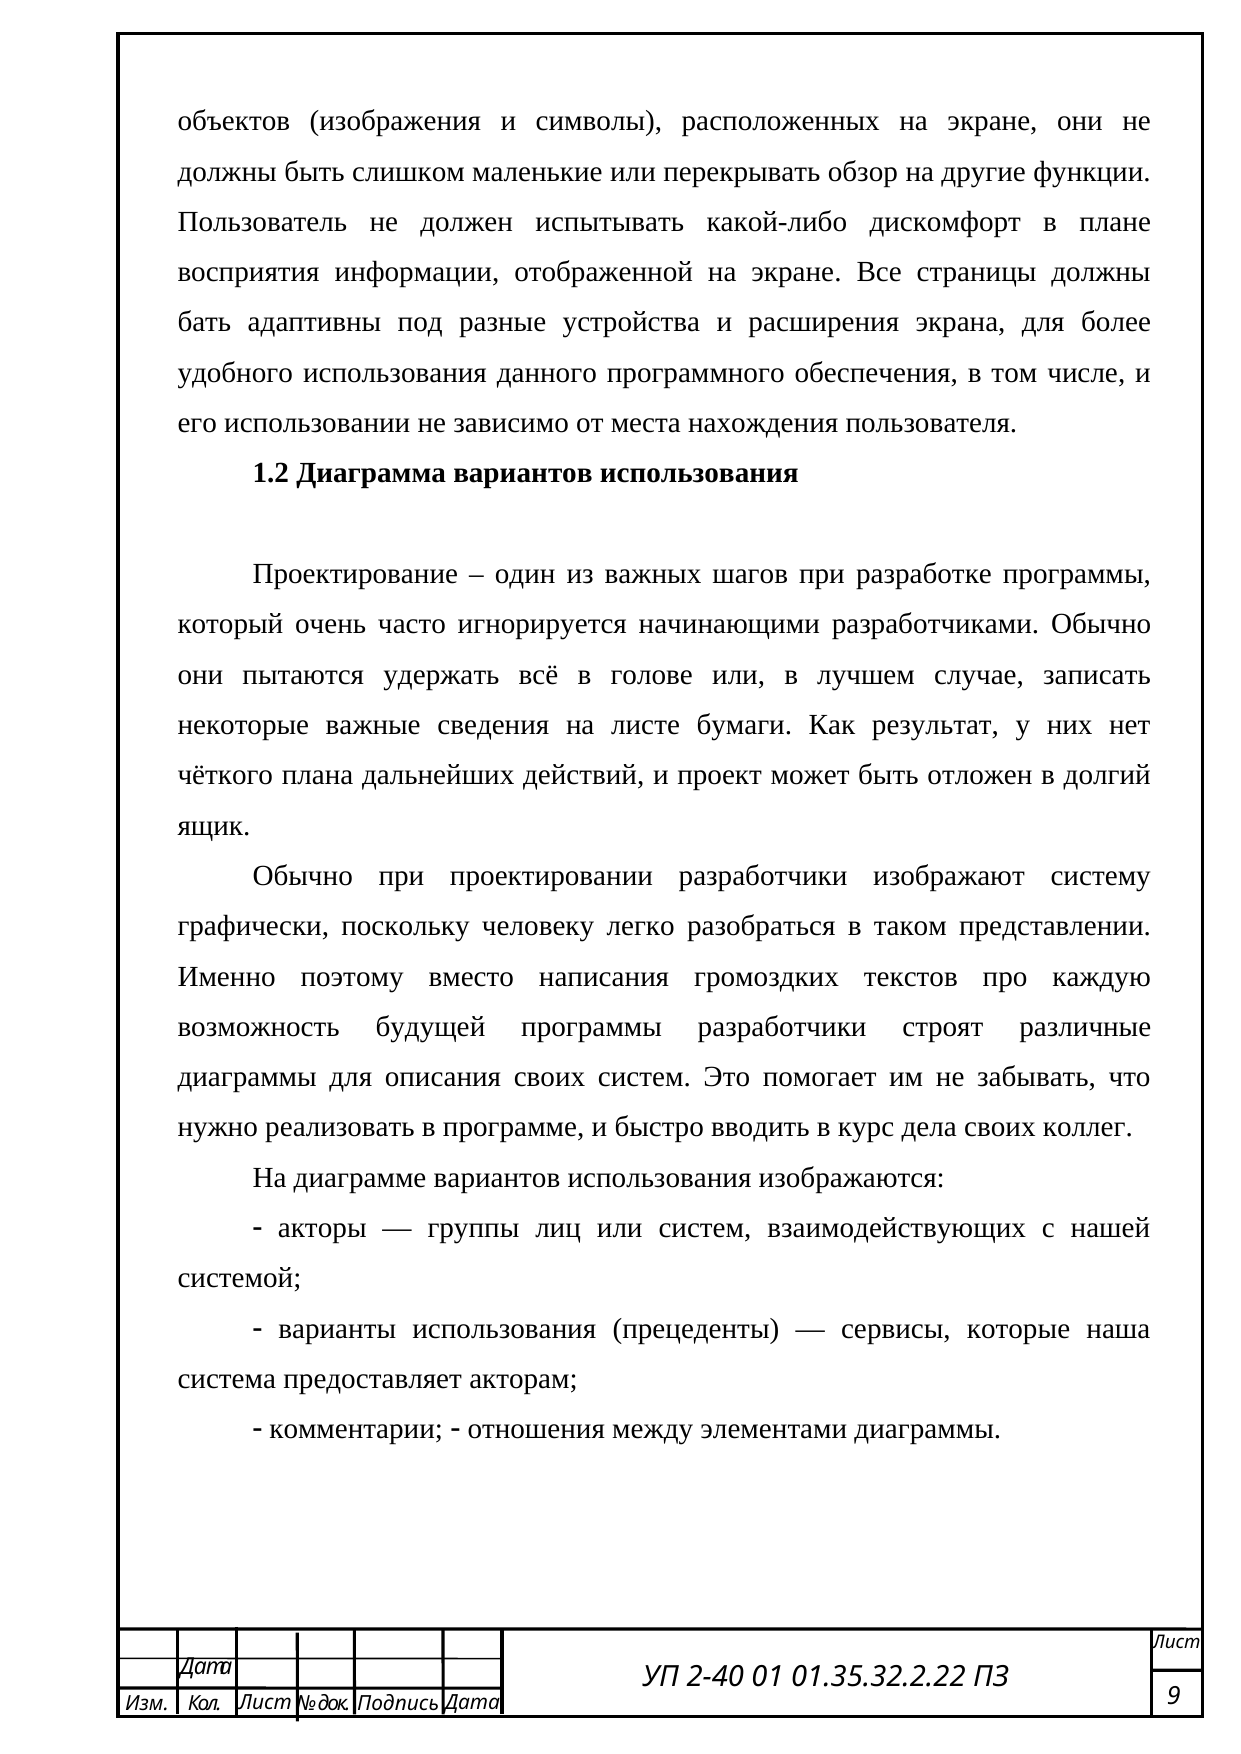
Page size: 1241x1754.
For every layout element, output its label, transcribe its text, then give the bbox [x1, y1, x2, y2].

text На диаграмме вариантов использования изображаются: [177, 1160, 1152, 1193]
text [177, 103, 1152, 439]
text Обычно при проектировании разработчики изображают систему графически, поскольку человеку легко разобраться в таком представлении. Именно поэтому вместо написания громоздких текстов про каждую возможность будущей программы разработчики строят различные диаграммы для описания своих систем. Это помогает им не забывать, что нужно реализовать в программе, и быстро вводить в курс дела своих коллег. [177, 858, 1152, 1143]
text Проектирование – один из важных шагов при разработке программы, который очень часто игнорируется начинающими разработчиками. Обычно они пытаются удержать всё в голове или, в лучшем случае, записать некоторые важные сведения на листе бумаги. Как результат, у них нет чёткого плана дальнейших действий, и проект может быть отложен в долгий ящик. [177, 556, 1152, 841]
text акторы — группы лиц или систем, взаимодействующих с нашей системой; [177, 1210, 1152, 1294]
text комментарии; отношения между элементами диаграммы. [177, 1412, 1152, 1445]
text 1.2 Диаграмма вариантов использования [177, 456, 1152, 489]
text варианты использования (прецеденты) — сервисы, которые наша система предоставляет акторам; [177, 1311, 1152, 1395]
